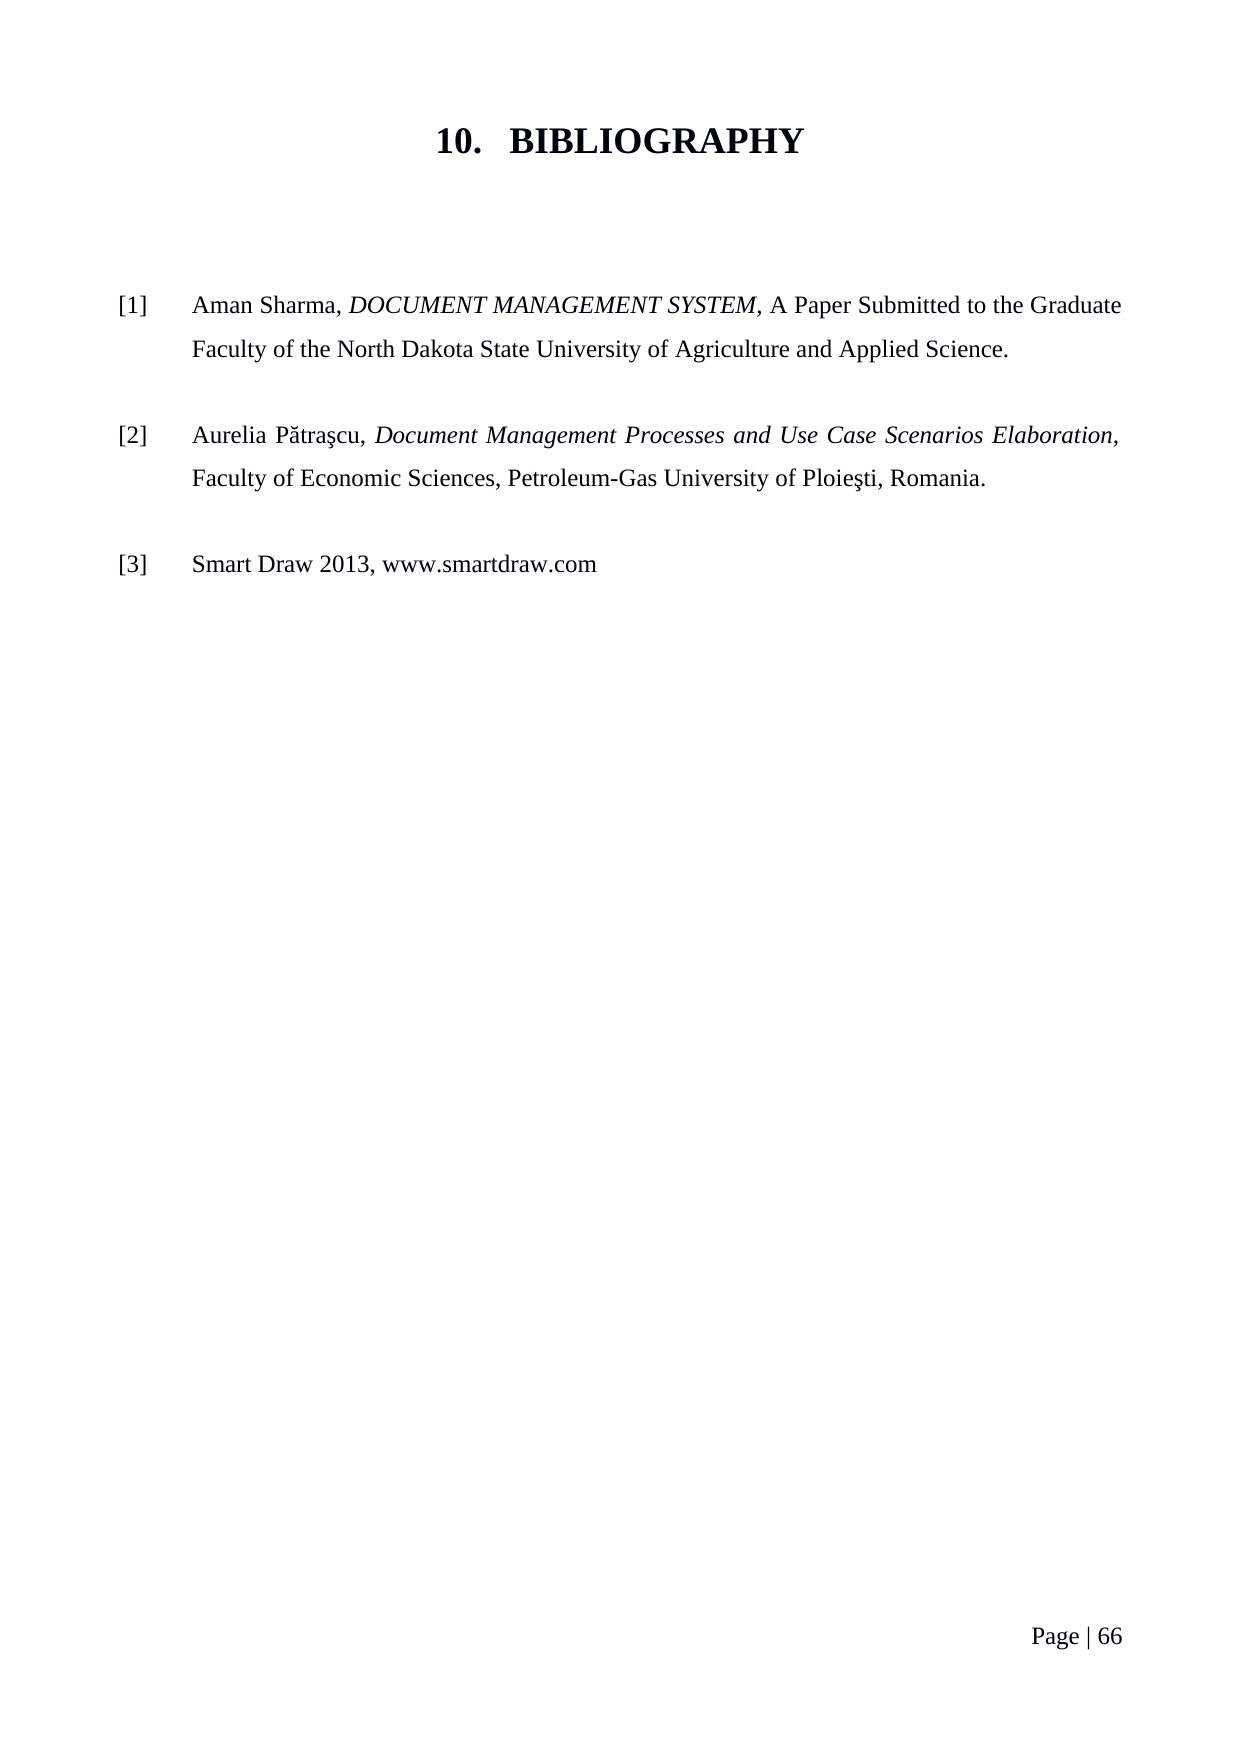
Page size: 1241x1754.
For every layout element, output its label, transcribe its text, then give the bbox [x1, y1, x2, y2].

text [3] Smart Draw 2013, www.smartdraw.com [118, 549, 1122, 578]
text [2] Aurelia Pătraşcu, Document Management Processes and Use Case Scenarios Elaboration, Faculty of Economic Sciences, Petroleum-Gas University of Ploieşti, Romania. [118, 420, 1122, 492]
text [1] Aman Sharma, DOCUMENT MANAGEMENT SYSTEM, A Paper Submitted to the Graduate Faculty of the North Dakota State University of Agriculture and Applied Science. [118, 291, 1122, 362]
subtitle BIBLIOGRAPHY [118, 118, 1122, 161]
